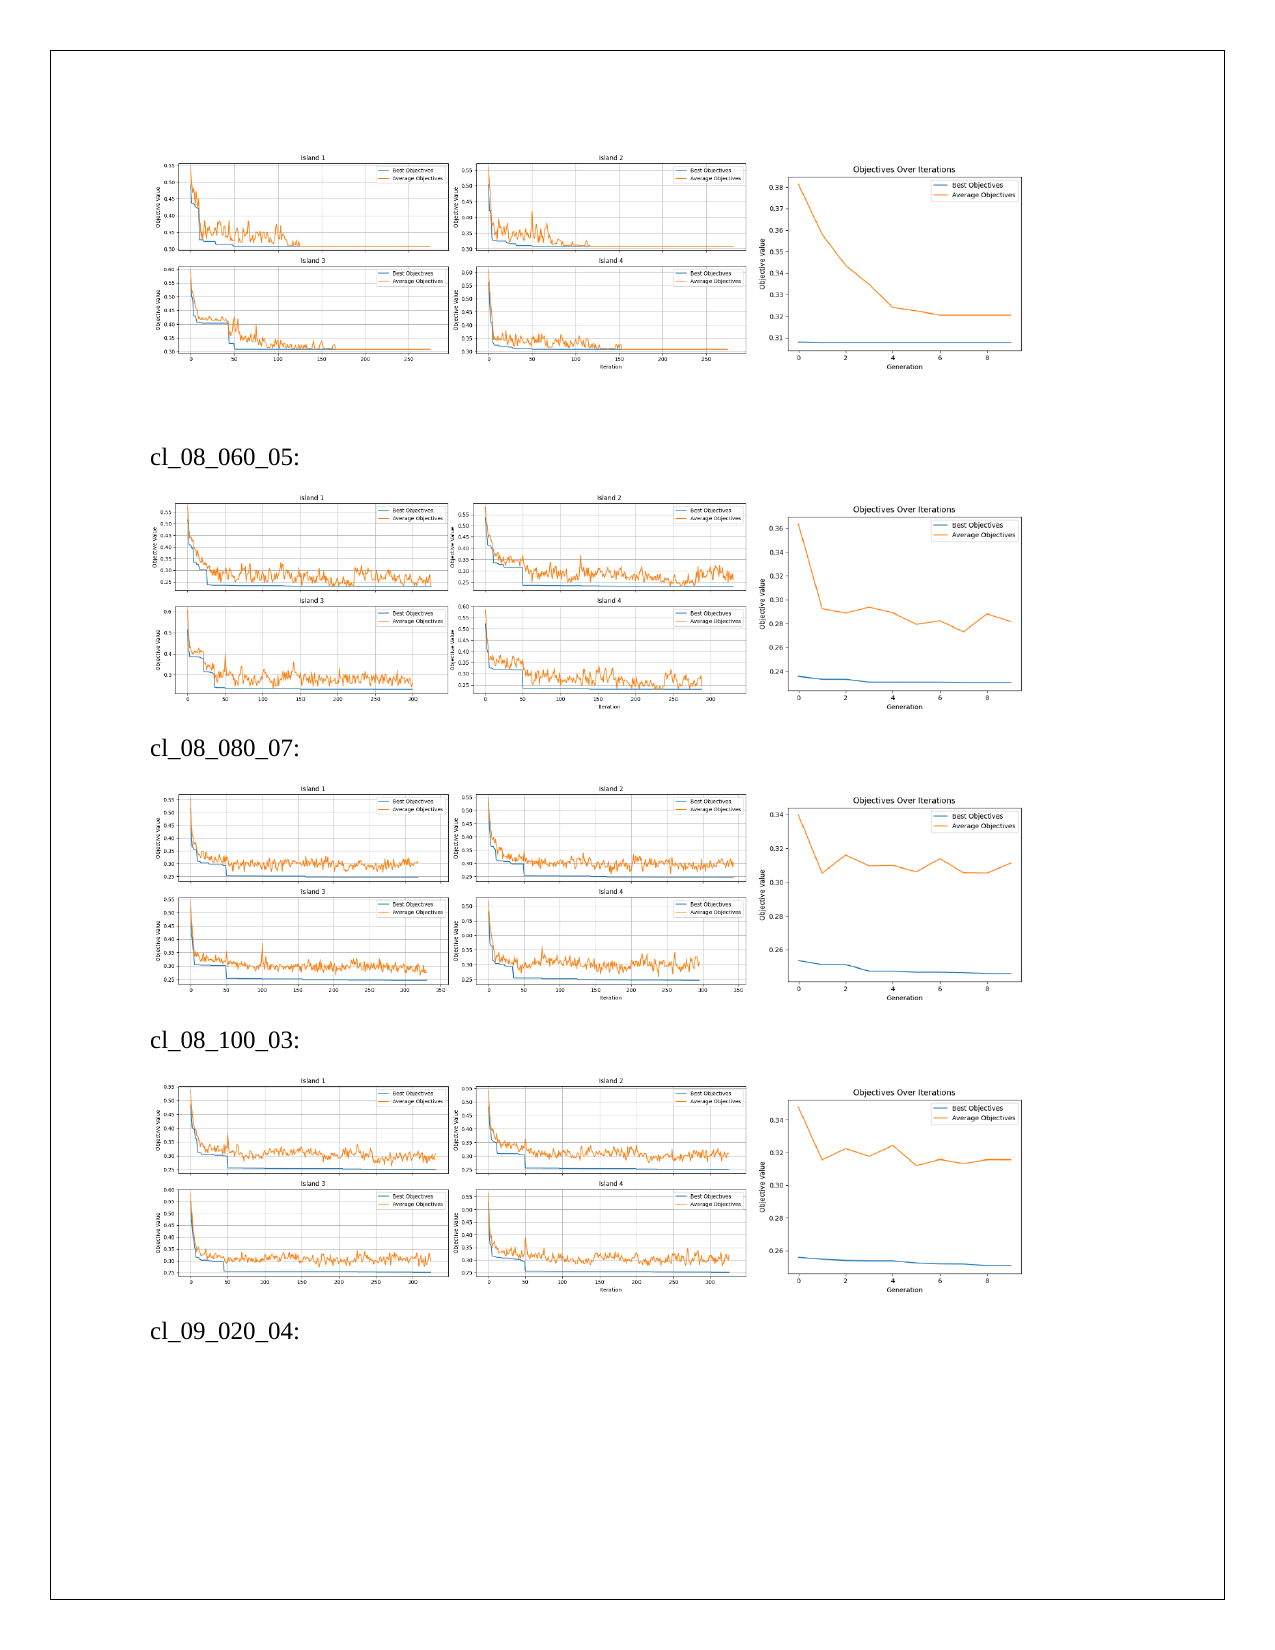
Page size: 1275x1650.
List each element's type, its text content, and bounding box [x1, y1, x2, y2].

text cl_08_100_03: [150, 1025, 1125, 1053]
picture [150, 150, 1050, 375]
picture [150, 489, 1050, 715]
text cl_09_020_04: [150, 1316, 1125, 1345]
picture [150, 1072, 1050, 1298]
text cl_08_080_07: [150, 733, 1125, 762]
picture [150, 780, 1050, 1006]
text cl_08_060_05: [150, 442, 1125, 470]
